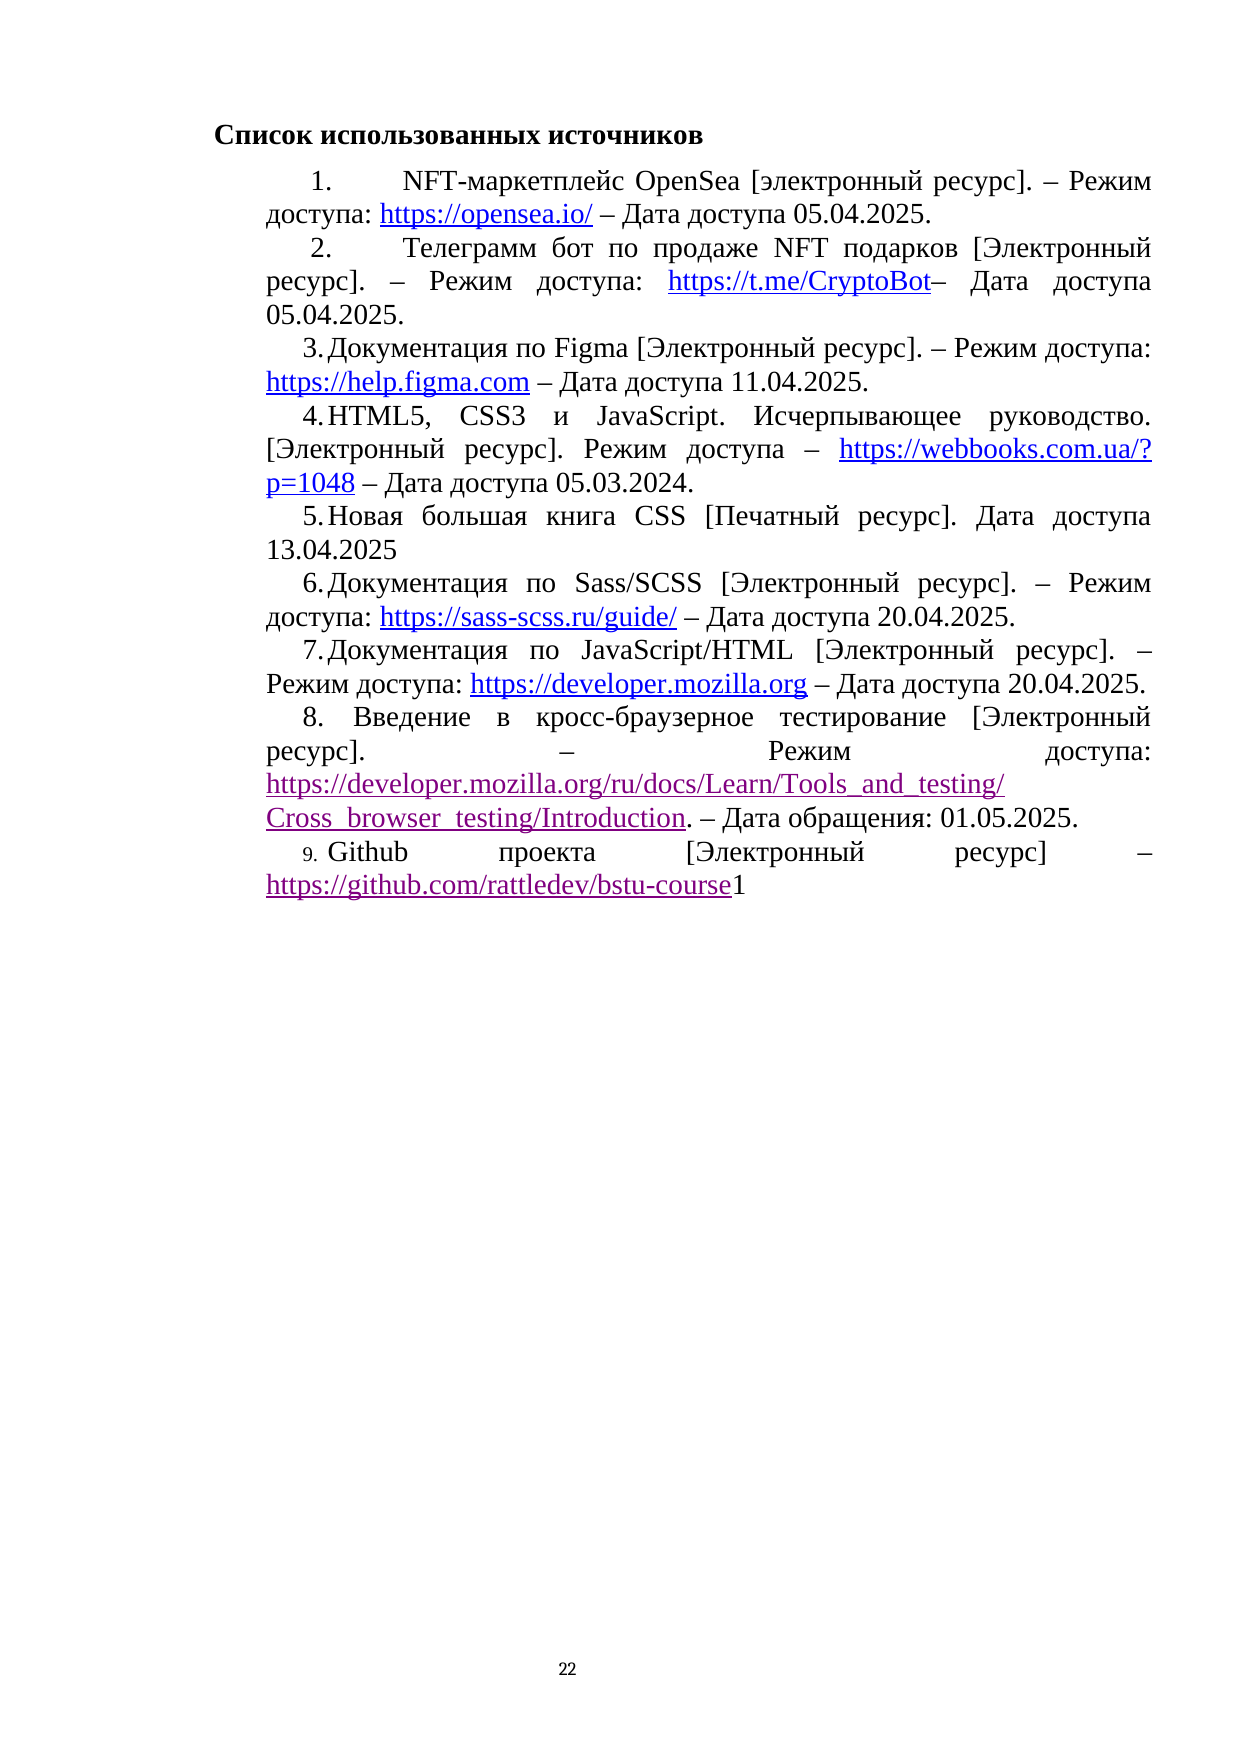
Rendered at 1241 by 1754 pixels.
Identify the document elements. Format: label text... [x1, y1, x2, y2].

list NFT-маркетплейс OpenSea [электронный ресурс]. – Режим доступа: https://opensea.io/ – Дата доступа 05.04.2025. [266, 163, 1152, 230]
list Документация по Figma [Электронный ресурс]. – Режим доступа: https://help.figma.com – Дата доступа 11.04.2025. [266, 331, 1152, 398]
list Телеграмм бот по продаже NFT подарков [Электронный ресурс]. – Режим доступа: https://t.me/CryptoBot– Дата доступа 05.04.2025. [266, 230, 1152, 331]
list Документация по Sass/SCSS [Электронный ресурс]. – Режим доступа: https://sass-scss.ru/guide/ – Дата доступа 20.04.2025. [266, 565, 1152, 632]
list HTML5, CSS3 и JavaScript. Исчерпывающее руководство. [Электронный ресурс]. Режим доступа – https://webbooks.com.ua/?p=1048 – Дата доступа 05.03.2024. [266, 398, 1152, 498]
list Введение в кросс-браузерное тестирование [Электронный ресурс]. – Режим доступа: https://developer.mozilla.org/ru/docs/Learn/Tools_and_testing/ Cross_browser_testing/Introduction. – Дата обращения: 01.05.2025. [266, 699, 1152, 834]
list Документация по JavaScript/HTML [Электронный ресурс]. – Режим доступа: https://developer.mozilla.org – Дата доступа 20.04.2025. [266, 632, 1152, 699]
list Github проекта [Электронный ресурс] – https://github.com/rattledev/bstu-course1 [266, 834, 1152, 901]
text Список использованных источников [177, 117, 1152, 150]
list Новая большая книга CSS [Печатный ресурс]. Дата доступа 13.04.2025 [266, 498, 1152, 565]
